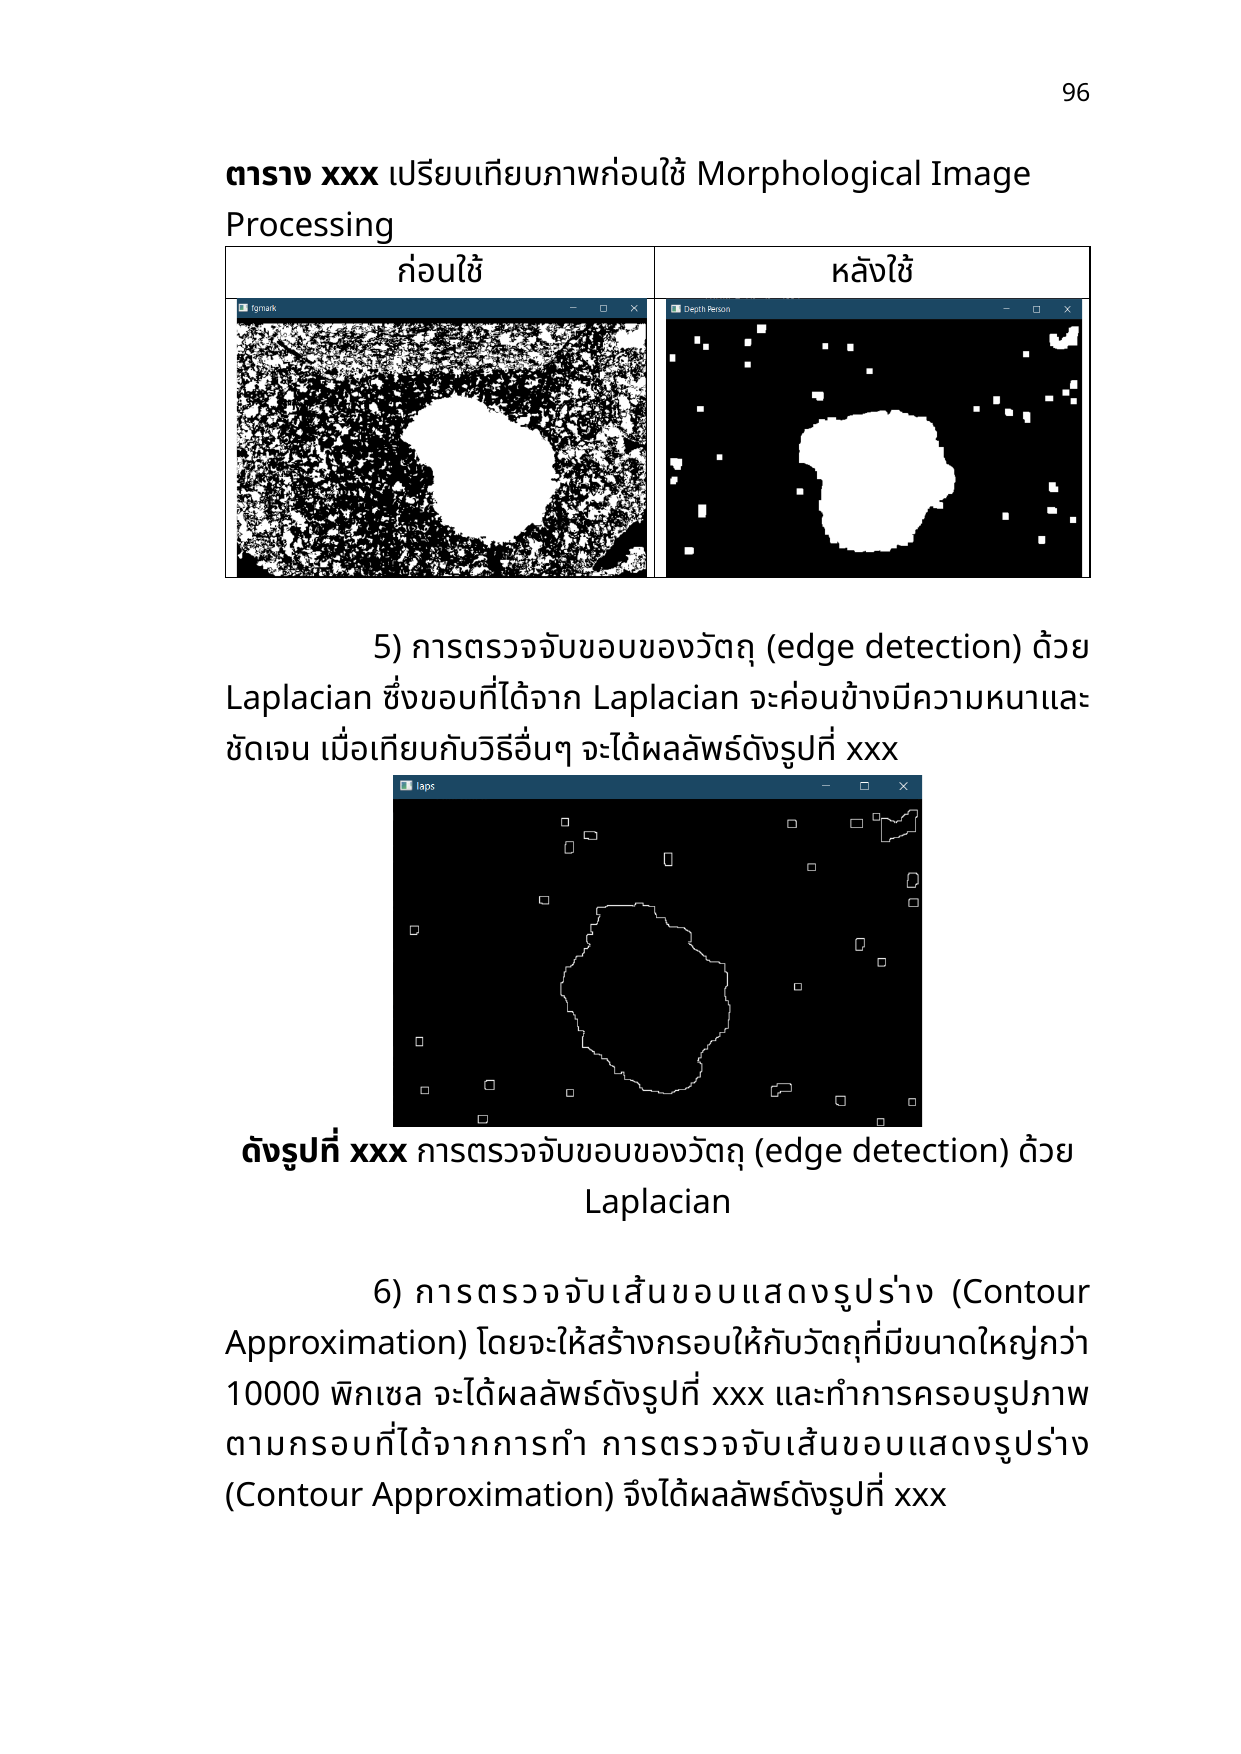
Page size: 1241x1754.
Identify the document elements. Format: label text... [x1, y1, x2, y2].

text 5) การตรวจจับขอบของวัตถุ (edge detection) ด้วย Laplacian ซึ่งขอบที่ได้จาก Laplacian จะค่อนข้างมีความหนาและชัดเจน เมื่อเทียบกับวิธีอื่นๆ จะได้ผลลัพธ์ดังรูปที่ xxx [225, 623, 1090, 775]
table_cell [226, 299, 236, 577]
picture [666, 298, 1083, 577]
picture [236, 298, 647, 577]
table_header ก่อนใช้ [226, 247, 654, 297]
picture [393, 775, 923, 1127]
table_cell [655, 299, 666, 577]
table_header หลังใช้ [655, 247, 1089, 297]
text ตาราง xxx เปรียบเทียบภาพก่อนใช้ Morphological Image Processing [225, 150, 1090, 246]
table_cell [1083, 299, 1089, 577]
text 6) การตรวจจับเส้นขอบแสดงรูปร่าง (Contour Approximation) โดยจะให้สร้างกรอบให้กับวัตถุที่มีขนาดใหญ่กว่า 10000 พิกเซล จะได้ผลลัพธ์ดังรูปที่ xxx และทำการครอบรูปภาพตามกรอบที่ได้จากการทำ การตรวจจับเส้นขอบแสดงรูปร่าง (Contour Approximation) จึงได้ผลลัพธ์ดังรูปที่ xxx [225, 1268, 1090, 1521]
table_cell [647, 299, 654, 577]
text ดังรูปที่ xxx การตรวจจับขอบของวัตถุ (edge detection) ด้วย Laplacian [225, 1127, 1090, 1223]
